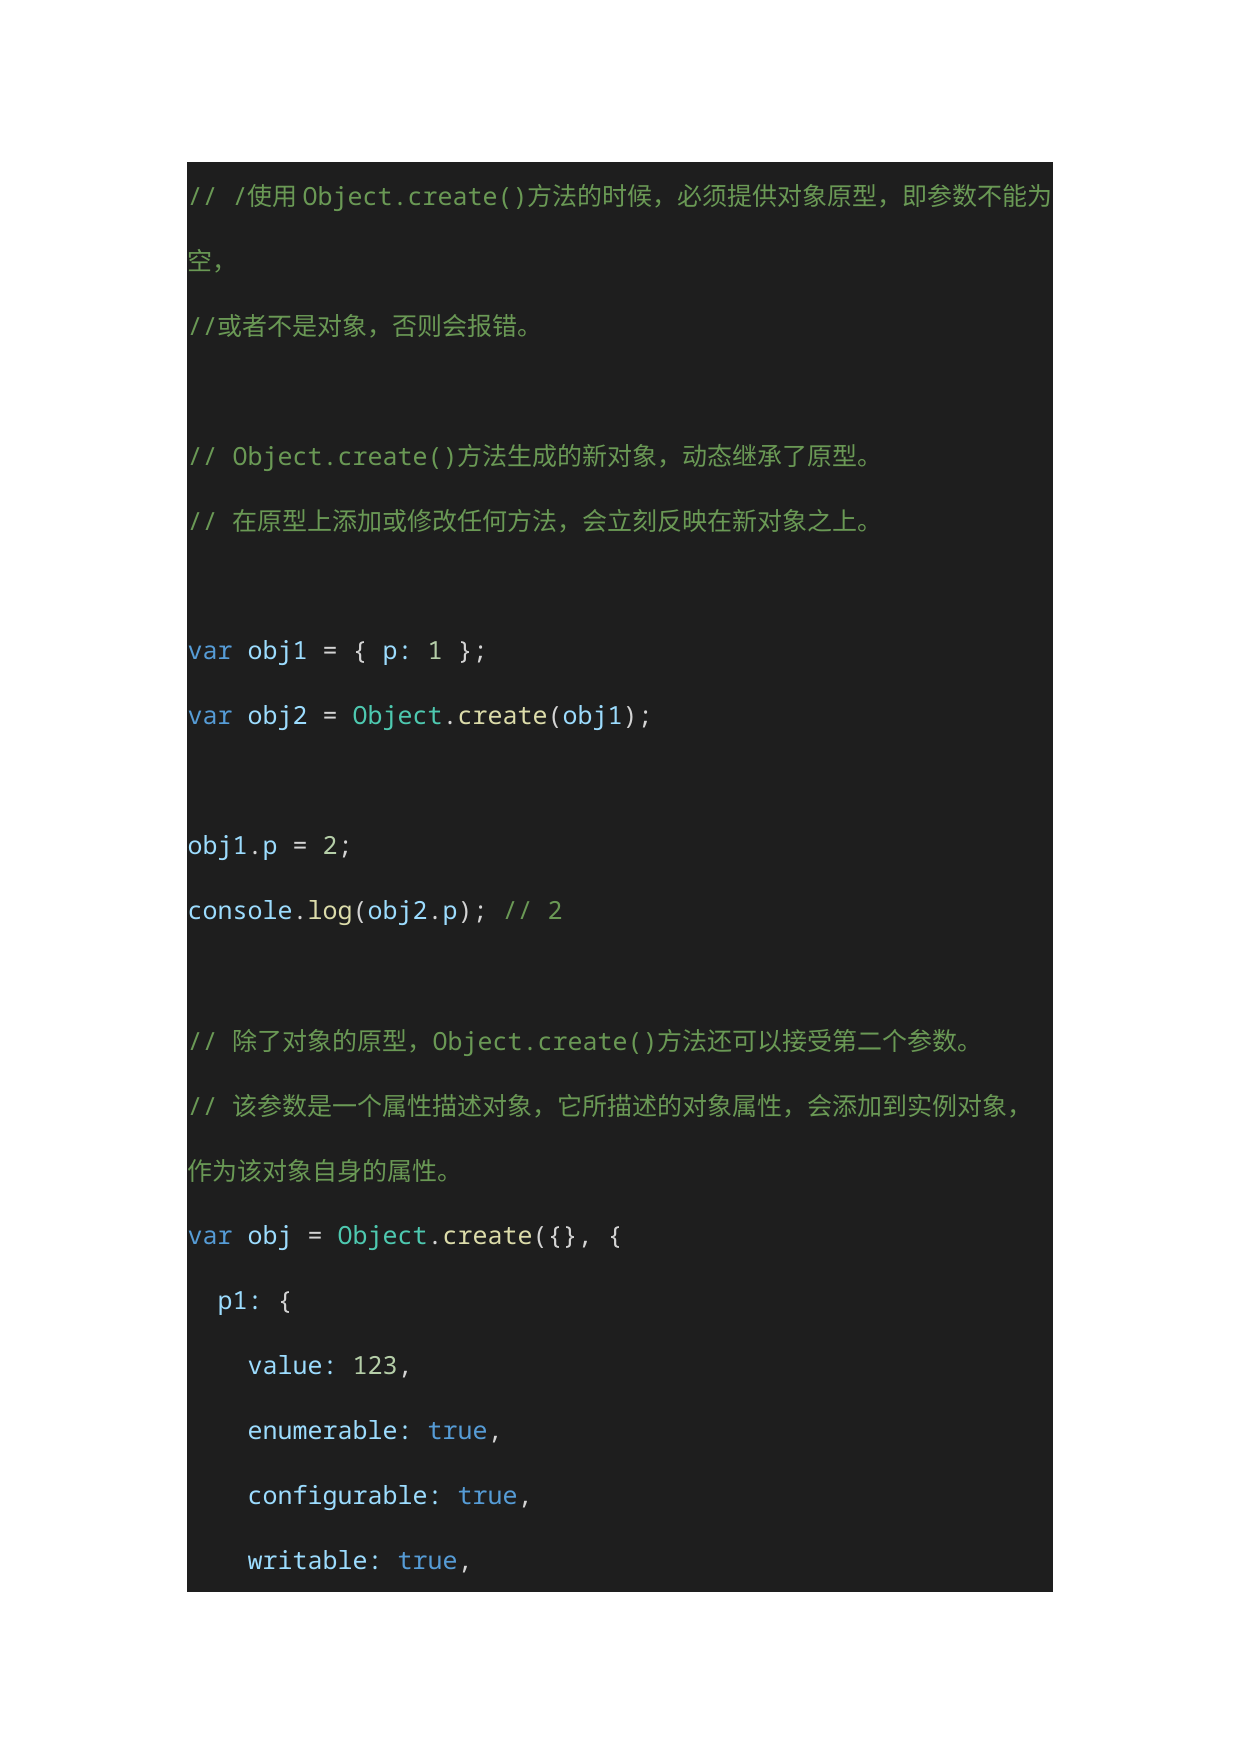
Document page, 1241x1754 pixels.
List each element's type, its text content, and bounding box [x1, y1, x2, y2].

text var obj1 = { p: 1 }; [187, 617, 1053, 682]
text value: 123, [187, 1332, 1053, 1397]
text // /使用Object.create()方法的时候，必须提供对象原型，即参数不能为空， [187, 162, 1053, 292]
text // 除了对象的原型，Object.create()方法还可以接受第二个参数。 [187, 1007, 1053, 1072]
text var obj2 = Object.create(obj1); [187, 682, 1053, 747]
text // 在原型上添加或修改任何方法，会立刻反映在新对象之上。 [187, 487, 1053, 552]
text console.log(obj2.p); // 2 [187, 877, 1053, 942]
text enumerable: true, [187, 1397, 1053, 1462]
text // 该参数是一个属性描述对象，它所描述的对象属性，会添加到实例对象，作为该对象自身的属性。 [187, 1072, 1053, 1202]
text // Object.create()方法生成的新对象，动态继承了原型。 [187, 422, 1053, 487]
text configurable: true, [187, 1462, 1053, 1527]
text obj1.p = 2; [187, 812, 1053, 877]
text //或者不是对象，否则会报错。 [187, 292, 1053, 357]
text p1: { [187, 1267, 1053, 1332]
text var obj = Object.create({}, { [187, 1202, 1053, 1267]
text writable: true, [187, 1527, 1053, 1592]
